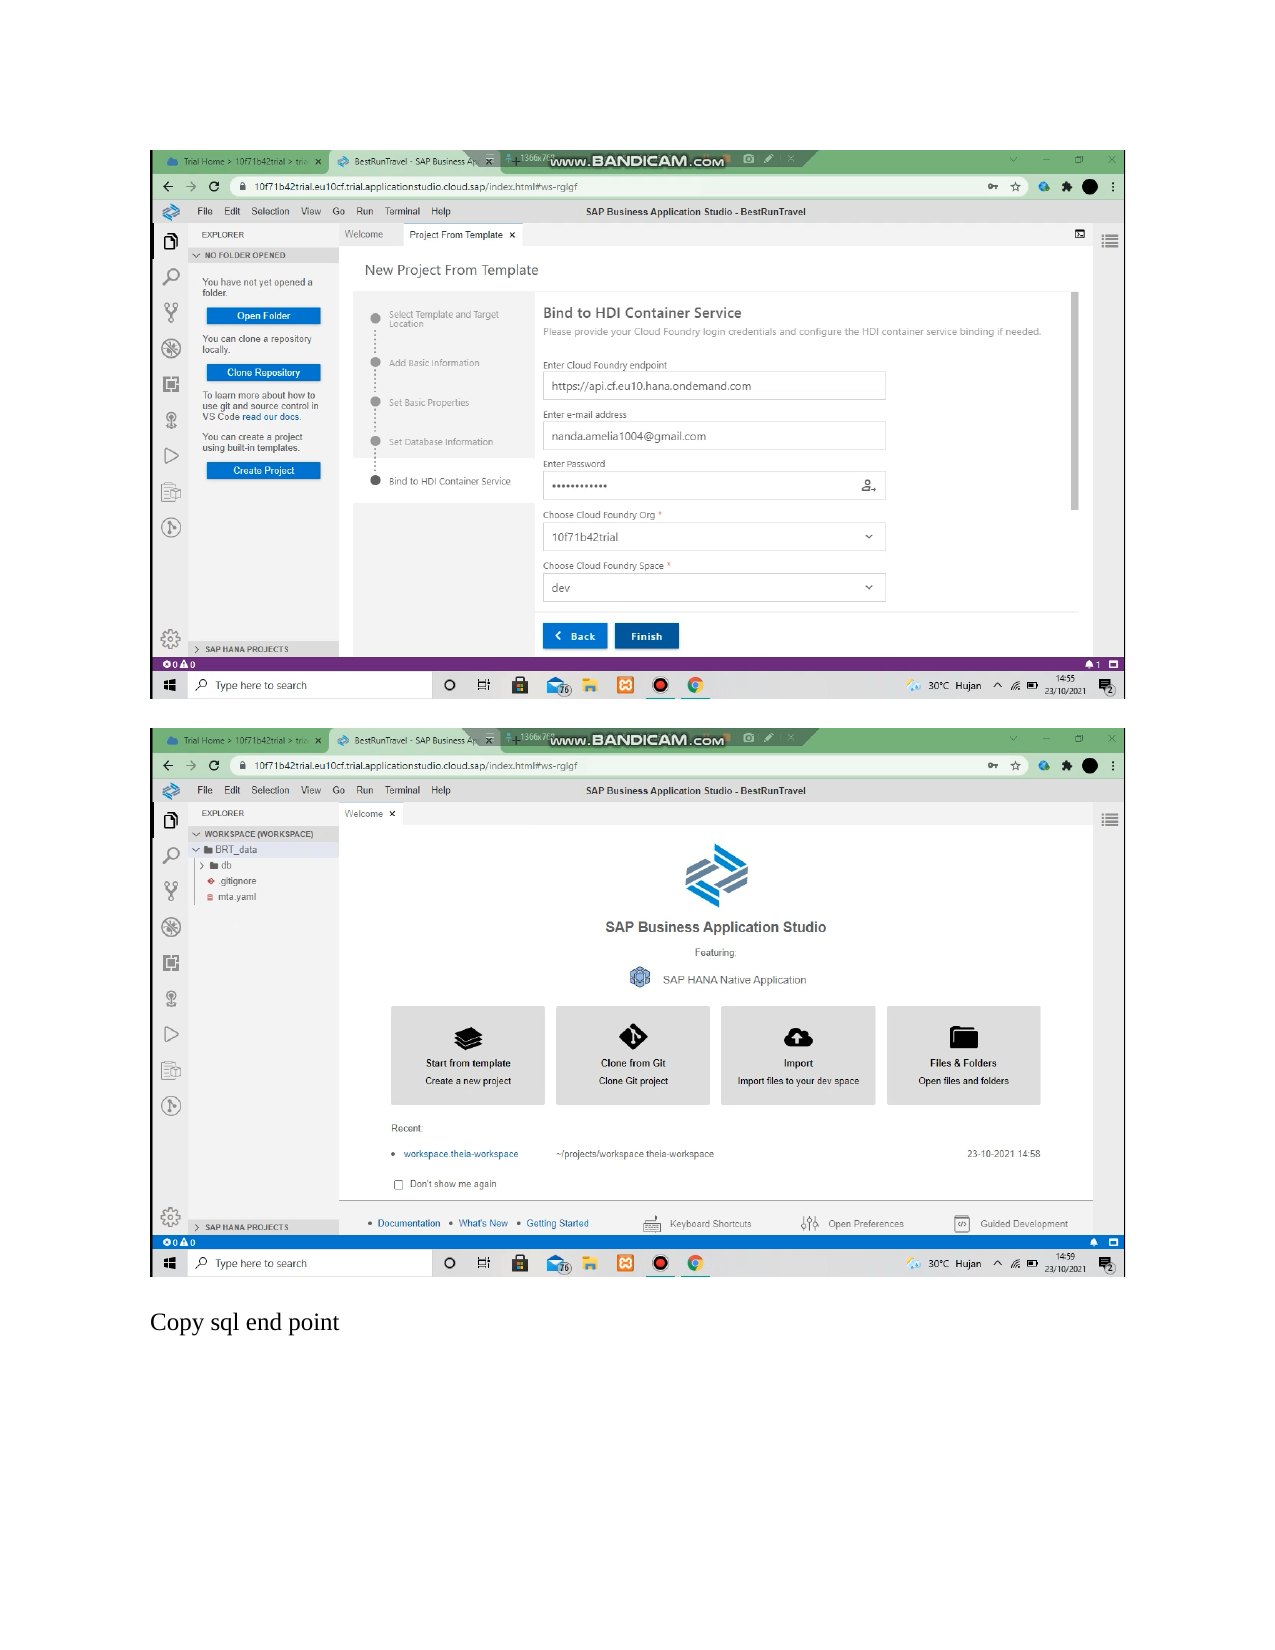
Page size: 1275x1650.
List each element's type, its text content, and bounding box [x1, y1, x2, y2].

picture [150, 728, 1125, 1277]
picture [150, 150, 1125, 699]
text Copy sql end point [150, 1307, 1125, 1336]
